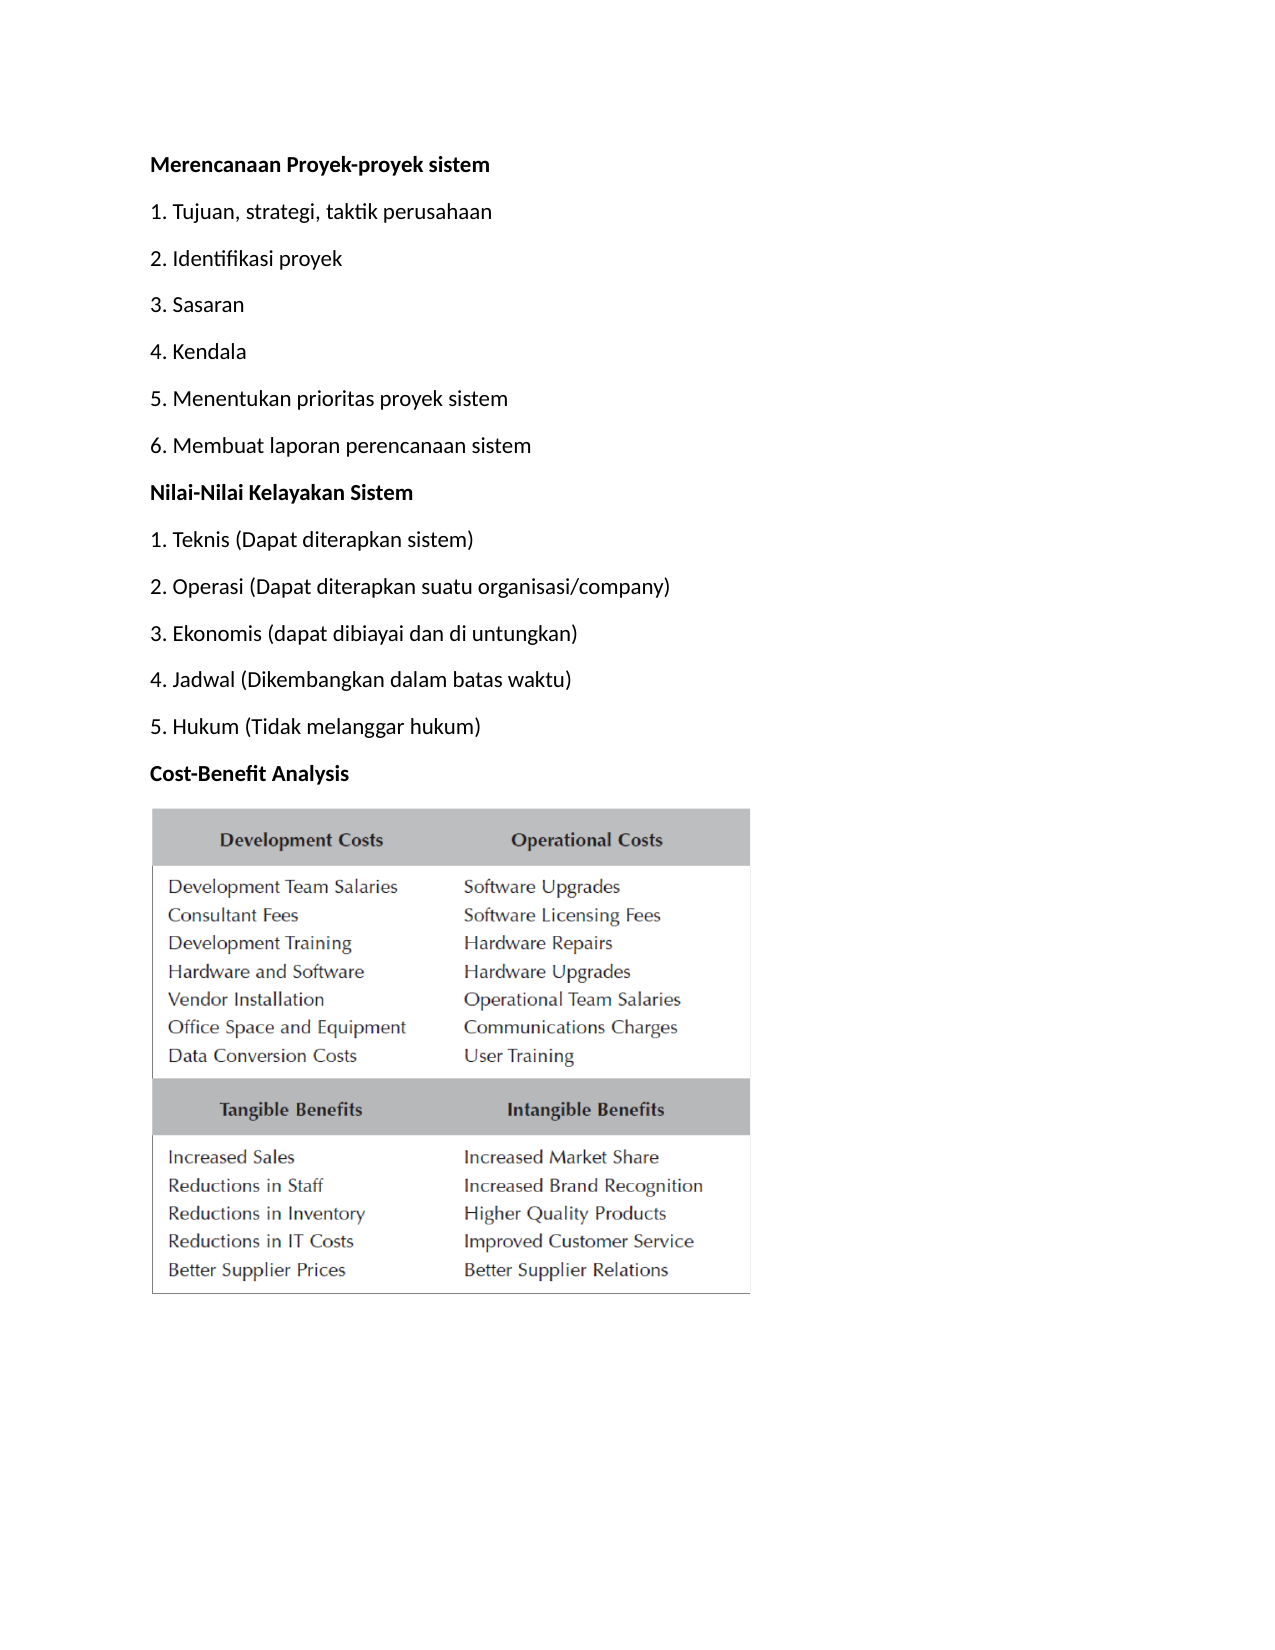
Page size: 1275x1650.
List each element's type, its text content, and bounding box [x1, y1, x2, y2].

text 4. Jadwal (Dikembangkan dalam batas waktu) [150, 666, 1125, 694]
picture [150, 806, 750, 1294]
text 3. Sasaran [150, 291, 1125, 319]
text 6. Membuat laporan perencanaan sistem [150, 431, 1125, 459]
text 2. Operasi (Dapat diterapkan suatu organisasi/company) [150, 572, 1125, 600]
text 5. Hukum (Tidak melanggar hukum) [150, 712, 1125, 741]
text Merencanaan Proyek-proyek sistem [150, 150, 1125, 178]
text 4. Kendala [150, 337, 1125, 366]
text Cost-Benefit Analysis [150, 759, 1125, 787]
text 1. Teknis (Dapat diterapkan sistem) [150, 525, 1125, 553]
text Nilai-Nilai Kelayakan Sistem [150, 478, 1125, 506]
text 1. Tujuan, strategi, taktik perusahaan [150, 197, 1125, 225]
text 5. Menentukan prioritas proyek sistem [150, 384, 1125, 412]
text 2. Identifikasi proyek [150, 244, 1125, 272]
text 3. Ekonomis (dapat dibiayai dan di untungkan) [150, 619, 1125, 647]
